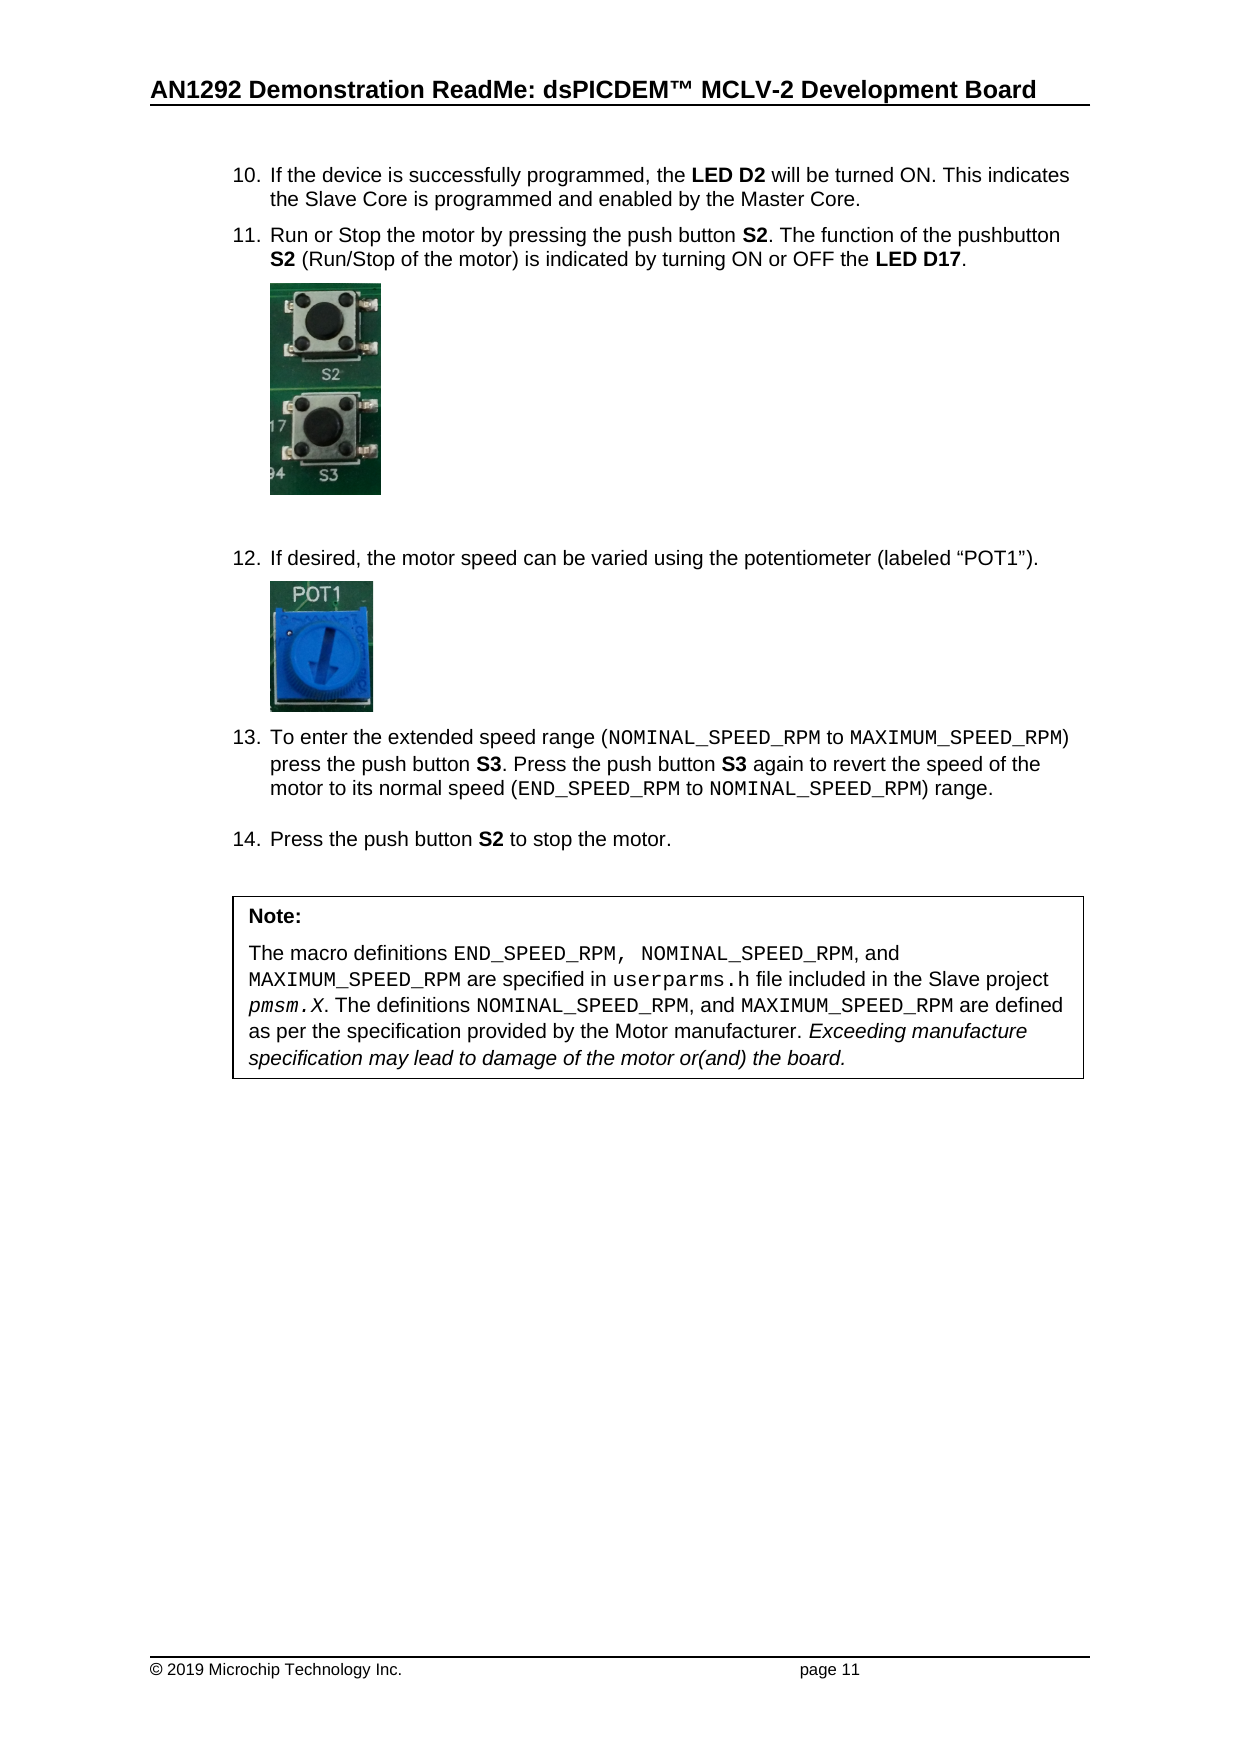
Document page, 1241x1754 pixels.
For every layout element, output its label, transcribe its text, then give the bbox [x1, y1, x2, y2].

list Press the push button S2 to stop the motor. [232, 826, 1090, 851]
list If the device is successfully programmed, the LED D2 will be turned ON. This indicates the Slave Core is programmed and enabled by the Master Core. [232, 162, 1090, 210]
list Run or Stop the motor by pressing the push button S2. The function of the pushbutton S2 (Run/Stop of the motor) is indicated by turning ON or OFF the LED D17. [232, 223, 1090, 271]
picture [270, 283, 381, 495]
list To enter the extended speed range (NOMINAL_SPEED_RPM to MAXIMUM_SPEED_RPM) press the push button S3. Press the push button S3 again to revert the speed of the motor to its normal speed (END_SPEED_RPM to NOMINAL_SPEED_RPM) range. [232, 724, 1090, 801]
picture [270, 581, 374, 712]
list If desired, the motor speed can be varied using the potentiometer (labeled “POT1”). [232, 544, 1090, 569]
